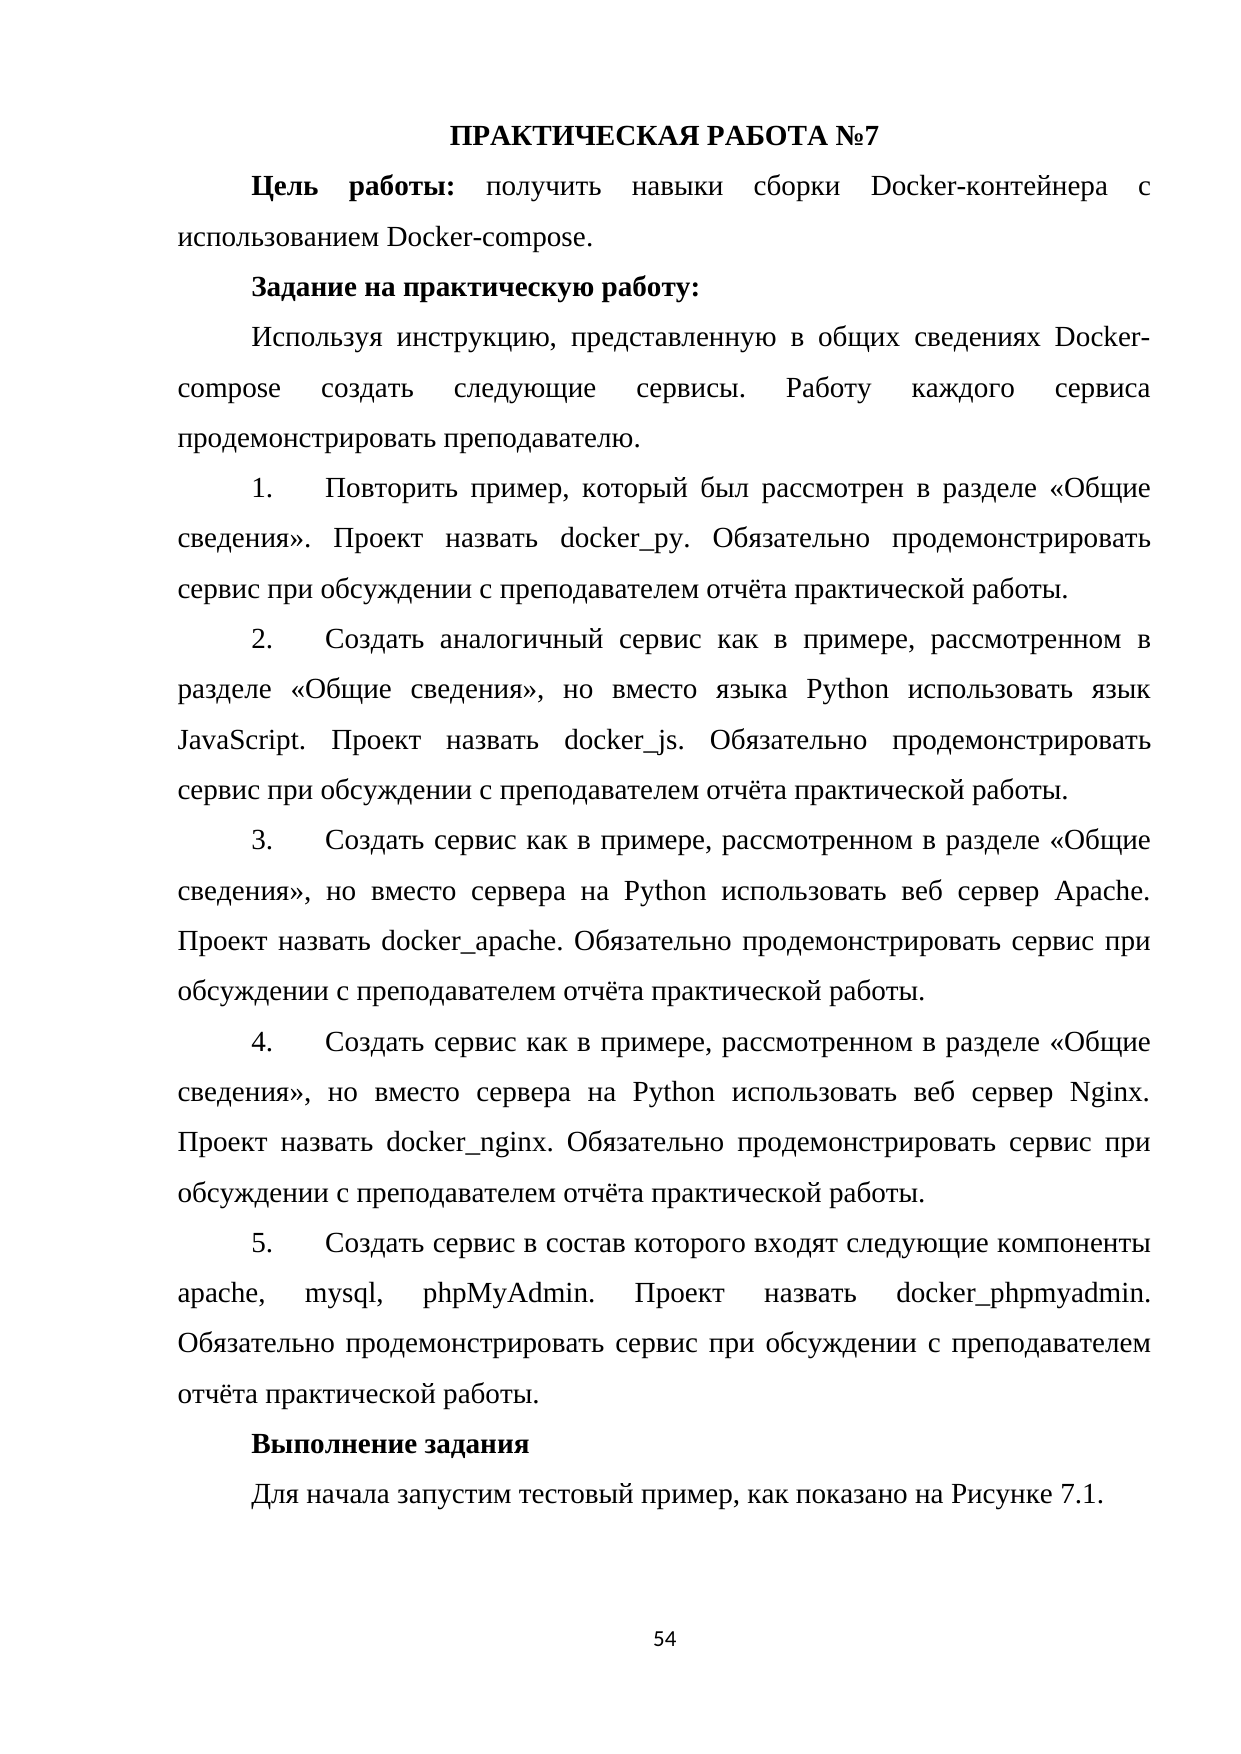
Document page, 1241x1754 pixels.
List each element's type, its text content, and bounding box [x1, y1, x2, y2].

text Для начала запустим тестовый пример, как показано на Рисунке 7.1. [177, 1477, 1152, 1510]
text Выполнение задания [177, 1426, 1152, 1460]
text ПРАКТИЧЕСКАЯ РАБОТА №7 [177, 118, 1152, 152]
list Создать сервис как в примере, рассмотренном в разделе «Общие сведения», но вместо сервера на Python использовать веб сервер Nginx. Проект назвать docker_nginx. Обязательно продемонстрировать сервис при обсуждении с преподавателем отчёта практической работы. [177, 1024, 1152, 1208]
list Создать сервис как в примере, рассмотренном в разделе «Общие сведения», но вместо сервера на Python использовать веб сервер Apache. Проект назвать docker_apache. Обязательно продемонстрировать сервис при обсуждении с преподавателем отчёта практической работы. [177, 822, 1152, 1007]
text Задание на практическую работу: [177, 269, 1152, 303]
list Создать сервис в состав которого входят следующие компоненты apache, mysql, phpMyAdmin. Проект назвать docker_phpmyadmin. Обязательно продемонстрировать сервис при обсуждении с преподавателем отчёта практической работы. [177, 1225, 1152, 1409]
list Повторить пример, который был рассмотрен в разделе «Общие сведения». Проект назвать docker_py. Обязательно продемонстрировать сервис при обсуждении с преподавателем отчёта практической работы. [177, 470, 1152, 604]
list Создать аналогичный сервис как в примере, рассмотренном в разделе «Общие сведения», но вместо языка Python использовать язык JavaScript. Проект назвать docker_js. Обязательно продемонстрировать сервис при обсуждении с преподавателем отчёта практической работы. [177, 621, 1152, 806]
text Цель работы: получить навыки сборки Docker-контейнера с использованием Docker-compose. [177, 168, 1152, 252]
text Используя инструкцию, представленную в общих сведениях Docker-compose создать следующие сервисы. Работу каждого сервиса продемонстрировать преподавателю. [177, 319, 1152, 453]
